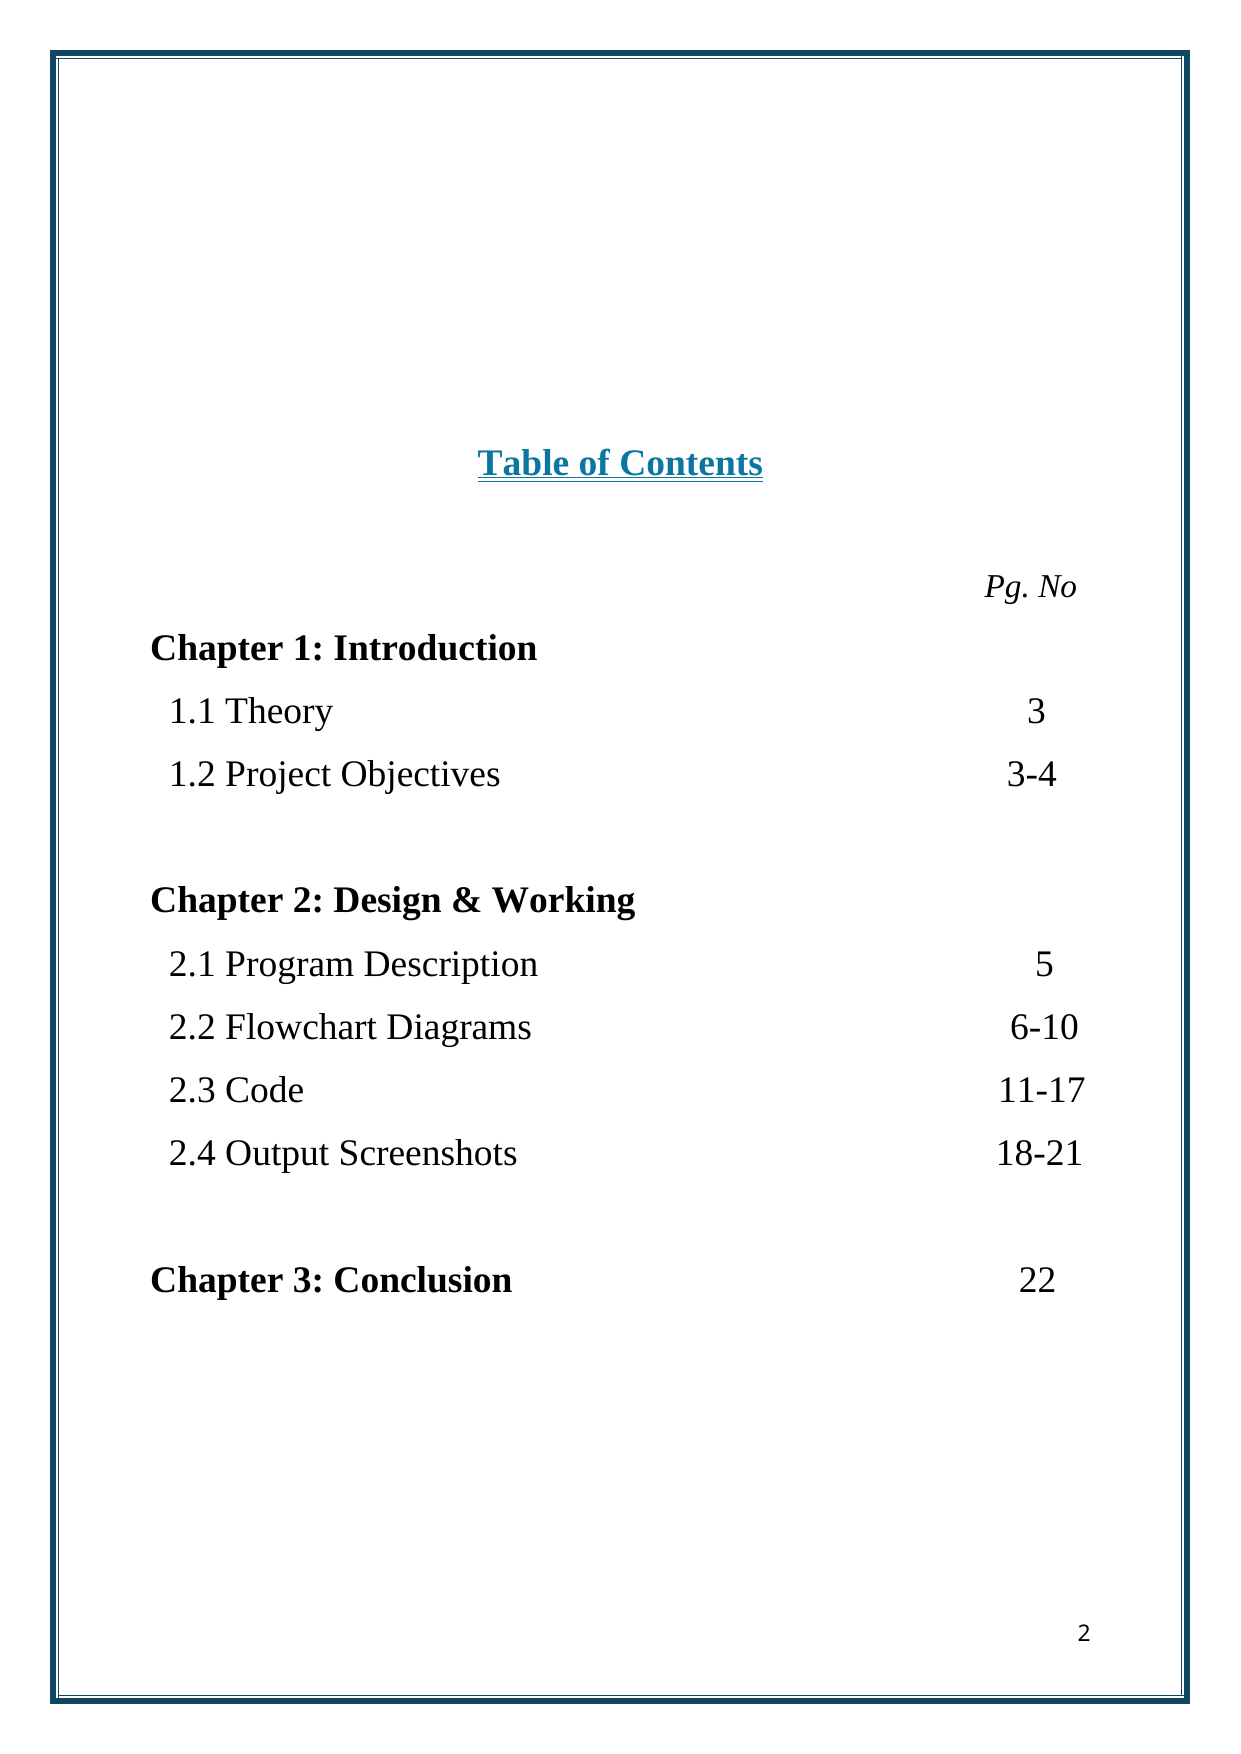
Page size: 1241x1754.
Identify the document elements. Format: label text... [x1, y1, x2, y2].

text 1.2 Project Objectives 3-4 [150, 751, 1090, 794]
text Pg. No [150, 567, 1090, 605]
text Chapter 3: Conclusion 22 [150, 1257, 1090, 1300]
text 1.1 Theory 3 [150, 688, 1090, 731]
text Table of Contents [150, 440, 1090, 483]
text Chapter 1: Introduction [150, 625, 1090, 668]
text Chapter 2: Design & Working [150, 878, 1090, 921]
text 2.3 Code 11-17 [150, 1068, 1090, 1111]
text 2.4 Output Screenshots 18-21 [150, 1131, 1090, 1174]
text 2.2 Flowchart Diagrams 6-10 [150, 1004, 1090, 1047]
text 2.1 Program Description 5 [150, 941, 1090, 984]
